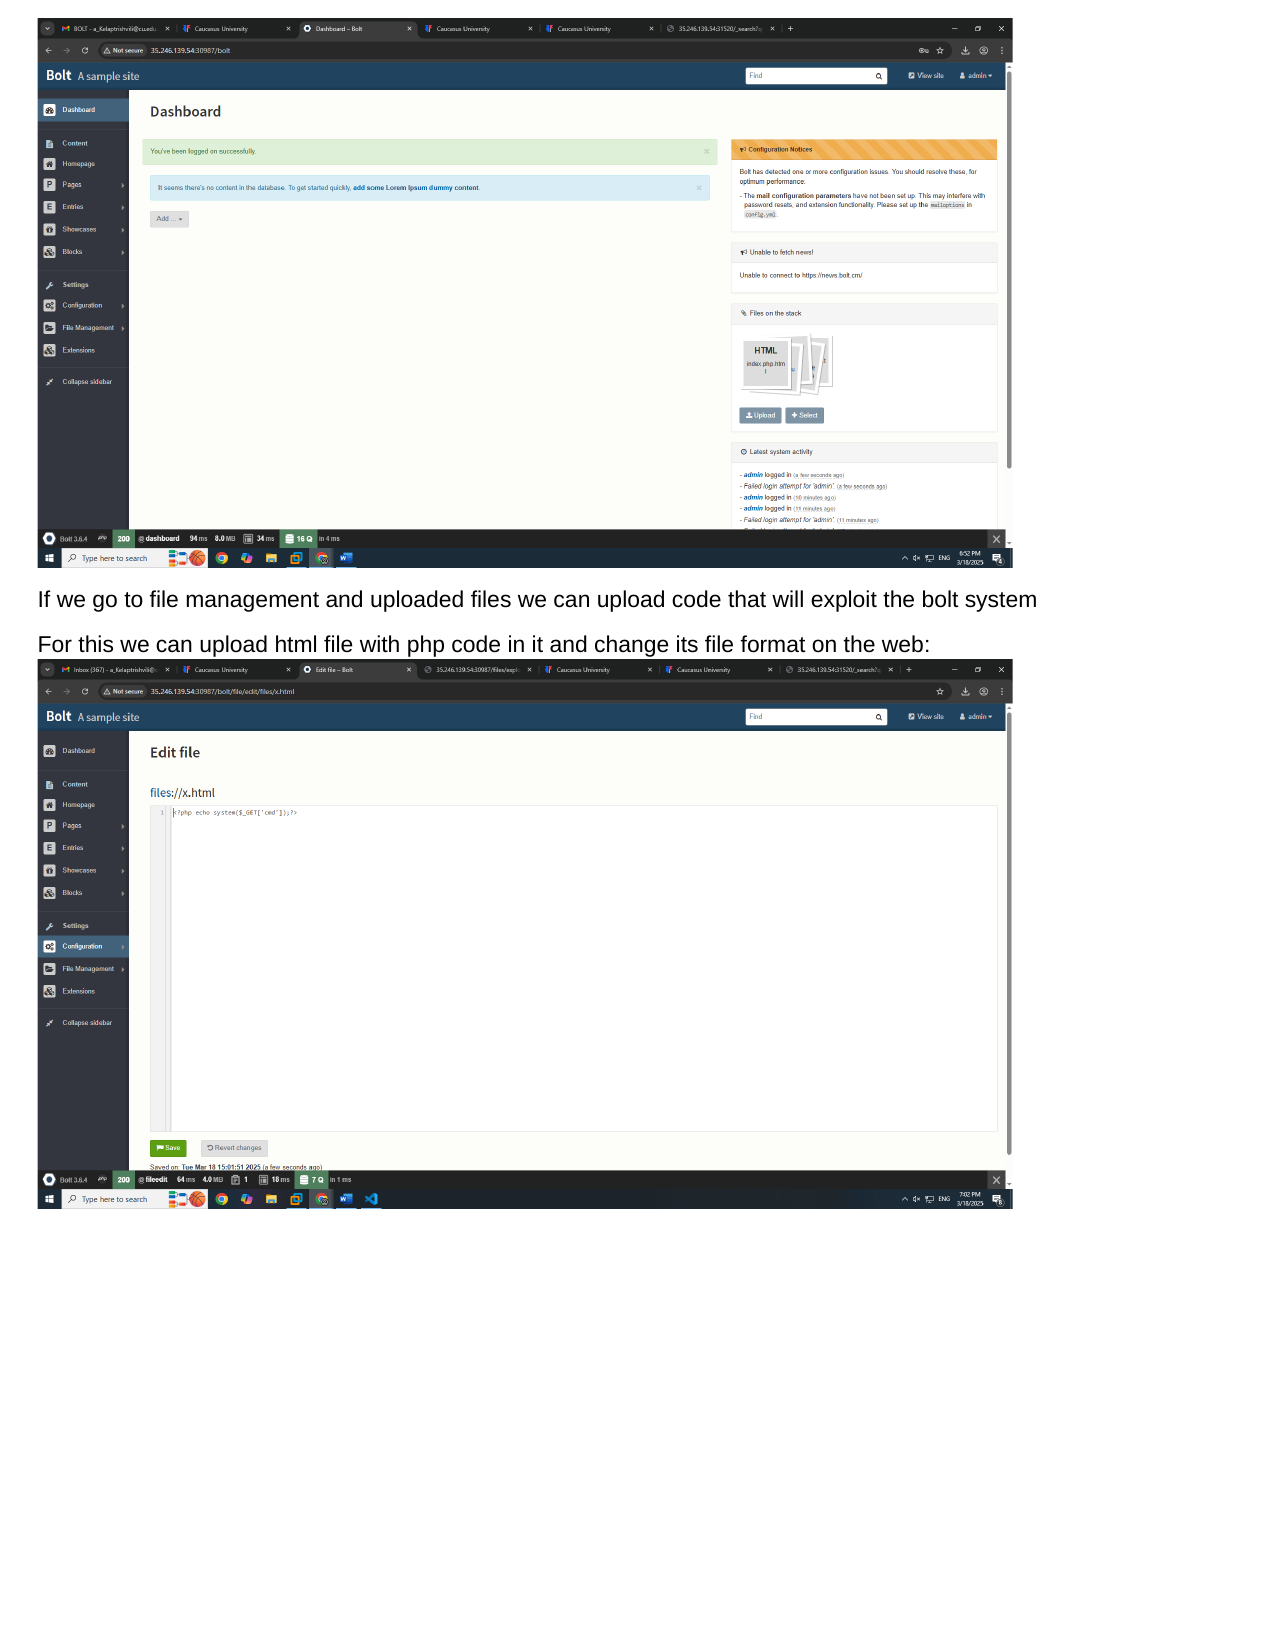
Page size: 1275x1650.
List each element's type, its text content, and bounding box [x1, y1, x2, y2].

picture [37, 18, 1013, 568]
text If we go to file management and uploaded files we can upload code that will exploit the bolt system [37, 586, 1209, 612]
picture [37, 659, 1013, 1209]
